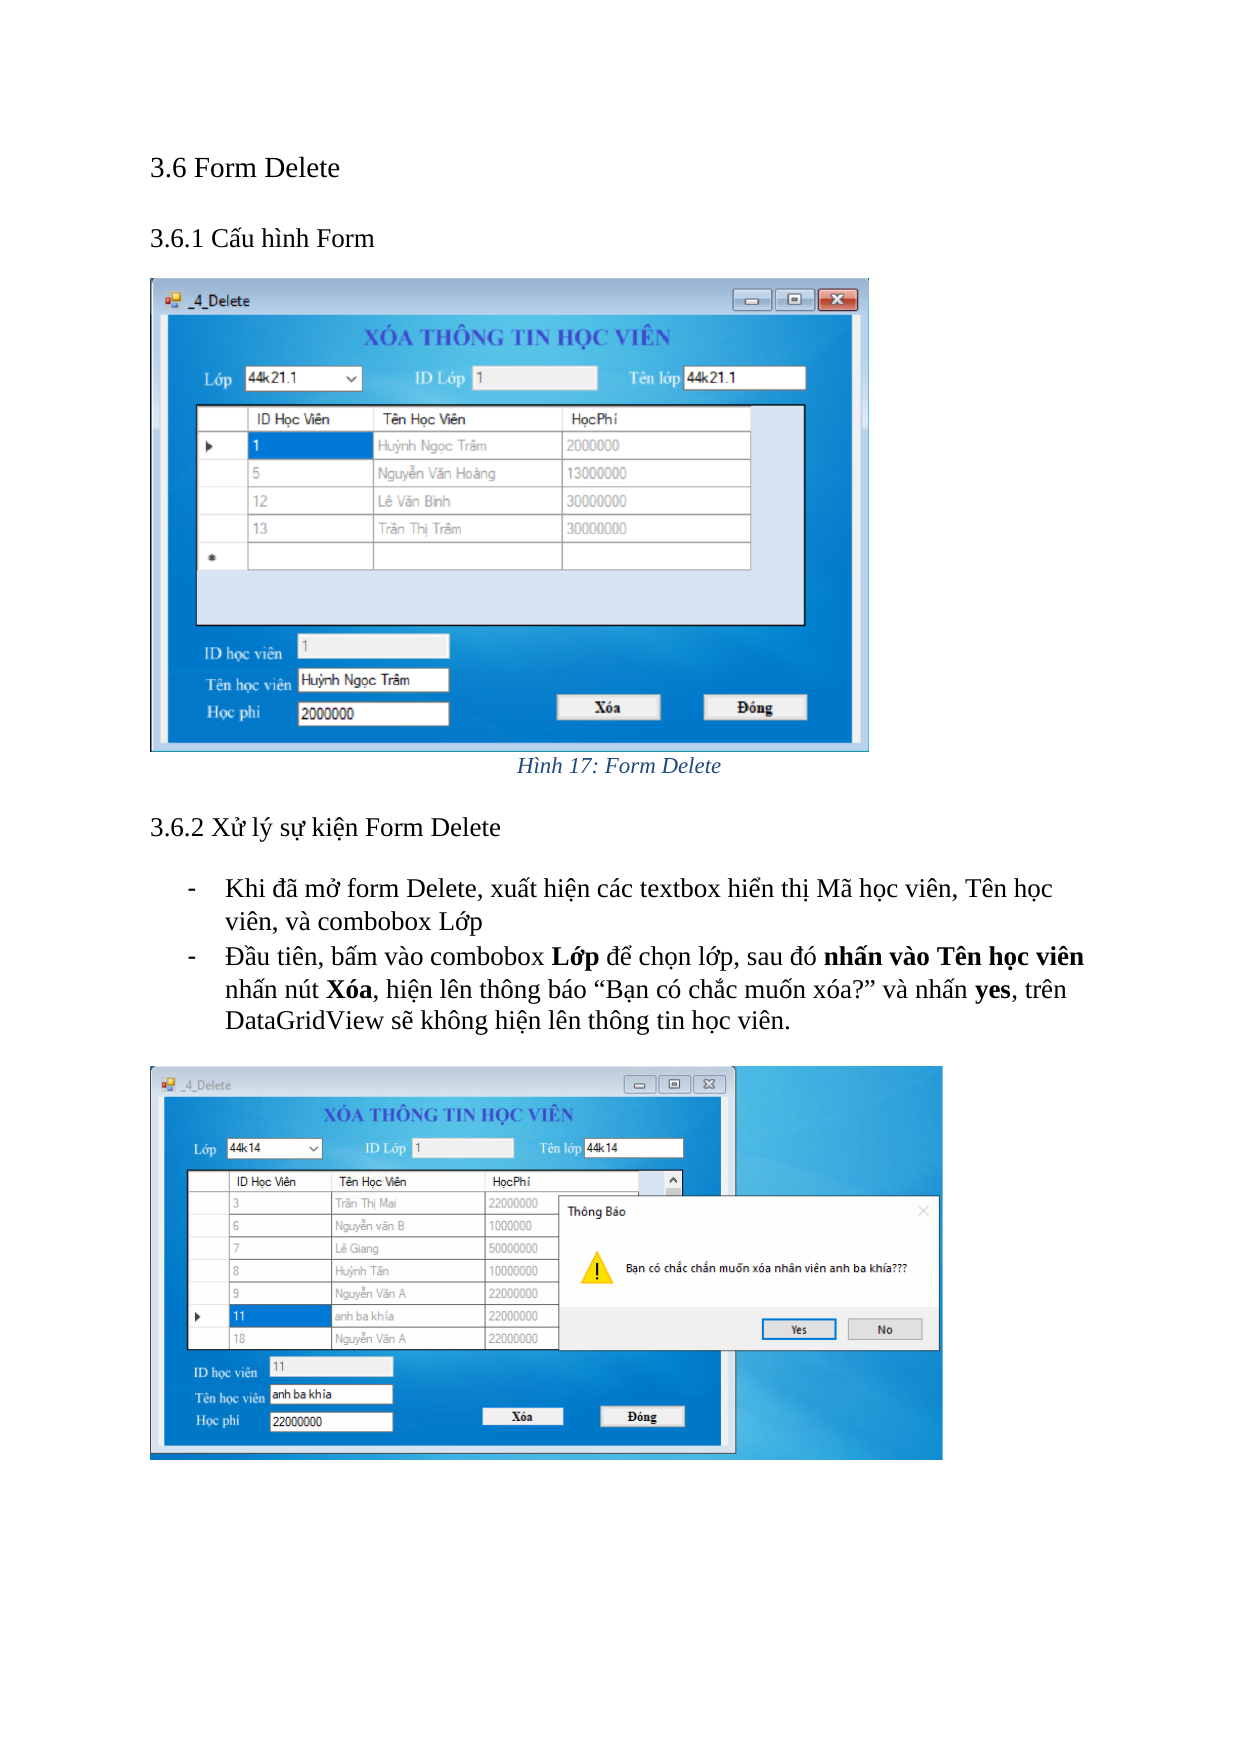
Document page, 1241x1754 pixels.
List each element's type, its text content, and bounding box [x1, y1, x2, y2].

text 3.6.1 Cấu hình Form [150, 222, 1090, 253]
list Khi đã mở form Delete, xuất hiện các textbox hiển thị Mã học viên, Tên học viên, và combobox Lớp [187, 868, 1090, 936]
text 3.6 Form Delete [150, 150, 1090, 183]
text Hình 17: Form Delete [150, 752, 1090, 778]
list Đầu tiên, bấm vào combobox Lớp để chọn lớp, sau đó nhấn vào Tên học viên nhấn nút Xóa, hiện lên thông báo “Bạn có chắc muốn xóa?” và nhấn yes, trên DataGridView sẽ không hiện lên thông tin học viên. [187, 936, 1090, 1035]
text 3.6.2 Xử lý sự kiện Form Delete [150, 811, 1090, 843]
